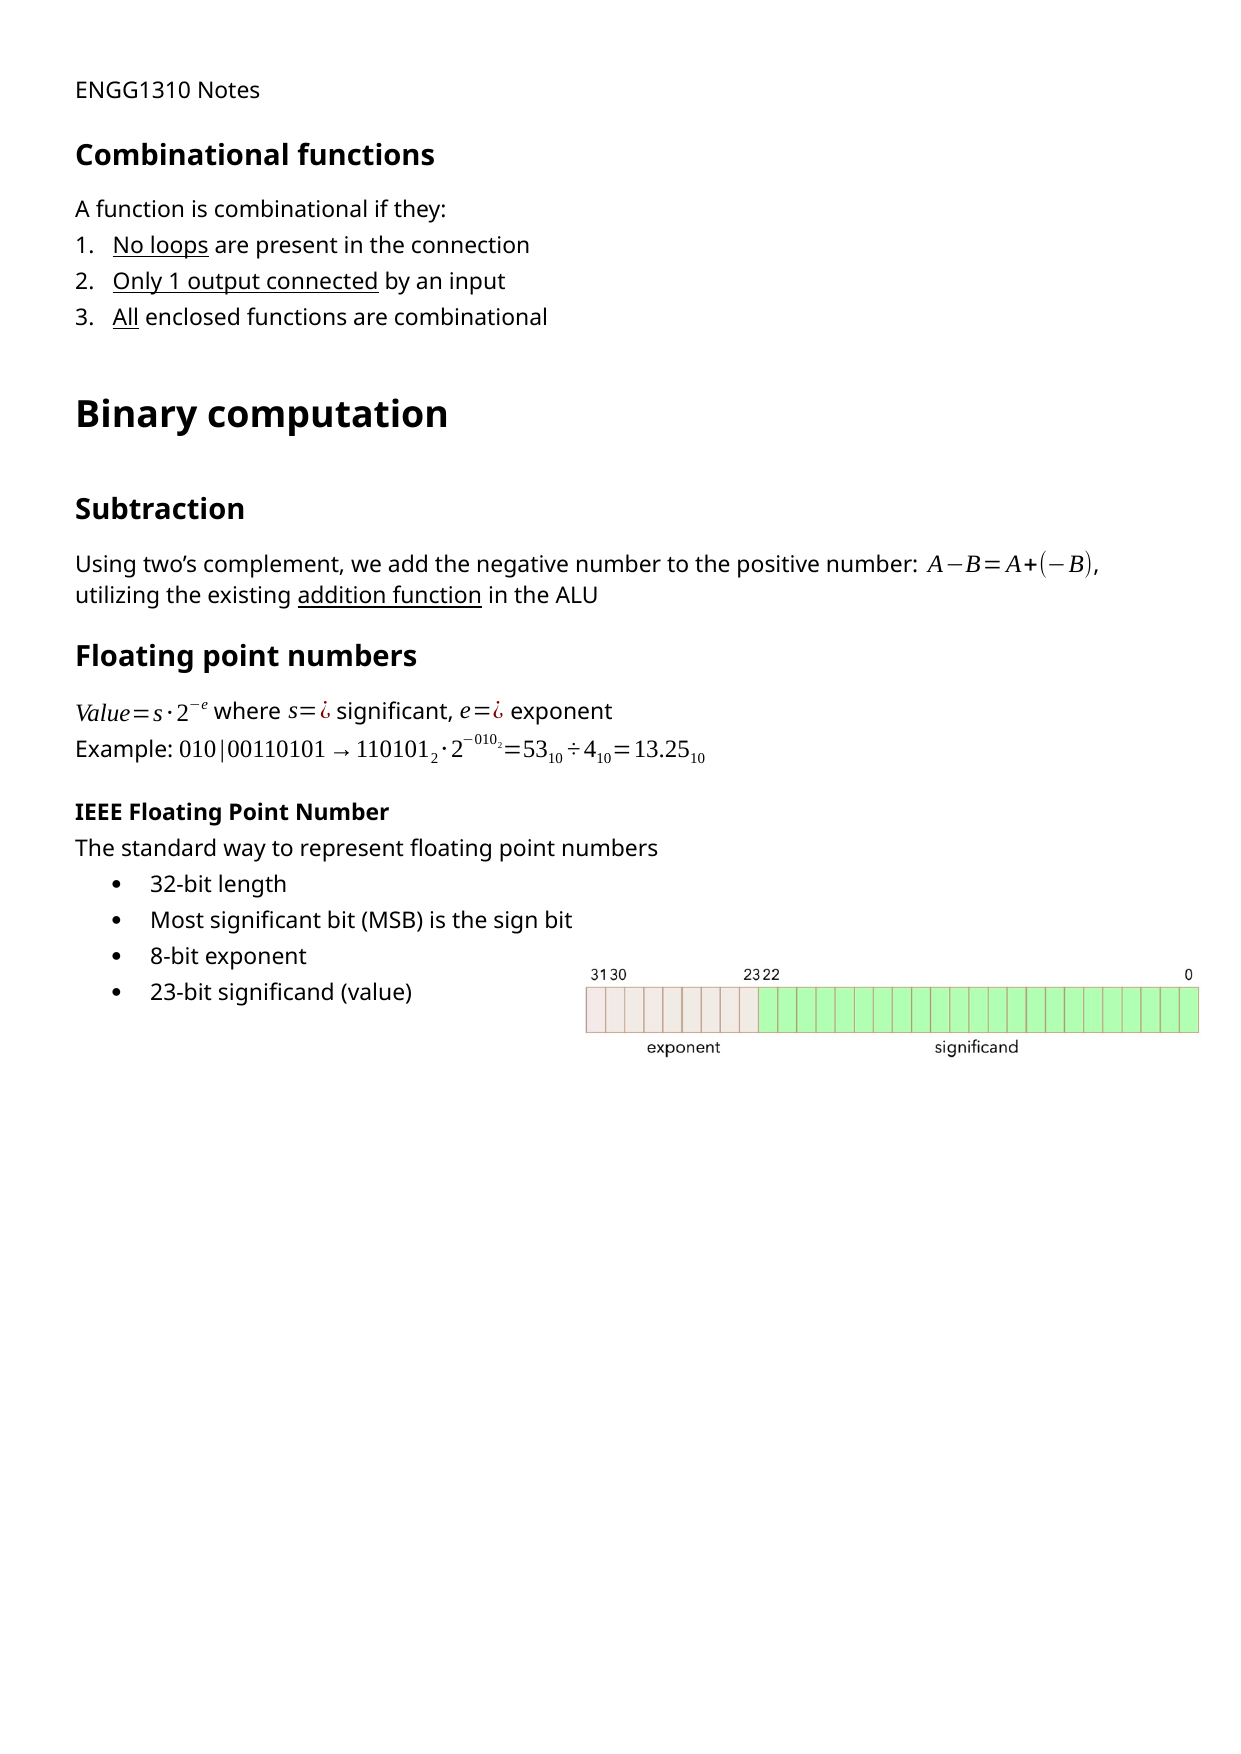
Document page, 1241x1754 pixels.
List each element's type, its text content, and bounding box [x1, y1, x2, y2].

subtitle IEEE Floating Point Number [75, 796, 1165, 827]
text The standard way to represent floating point numbers [75, 832, 1165, 863]
subtitle Subtraction [75, 489, 1165, 528]
subtitle Floating point numbers [75, 636, 1165, 675]
list 8-bit exponent [112, 940, 1165, 971]
subtitle Binary computation [75, 387, 1165, 438]
subtitle Combinational functions [75, 134, 1165, 173]
list Only 1 output connected by an input [75, 265, 1165, 296]
text where significant, exponent [75, 695, 1165, 726]
list 23-bit significand (value) [112, 976, 1165, 1007]
text Example: [75, 731, 1165, 766]
list Most significant bit (MSB) is the sign bit [112, 904, 1165, 935]
text Using two’s complement, we add the negative number to the positive number: , utilizing the existing addition function in the ALU [75, 548, 1165, 611]
list 32-bit length [112, 868, 1165, 899]
list No loops are present in the connection [75, 229, 1165, 261]
text A function is combinational if they: [75, 193, 1165, 224]
picture [575, 962, 1211, 1066]
list All enclosed functions are combinational [75, 301, 1165, 332]
